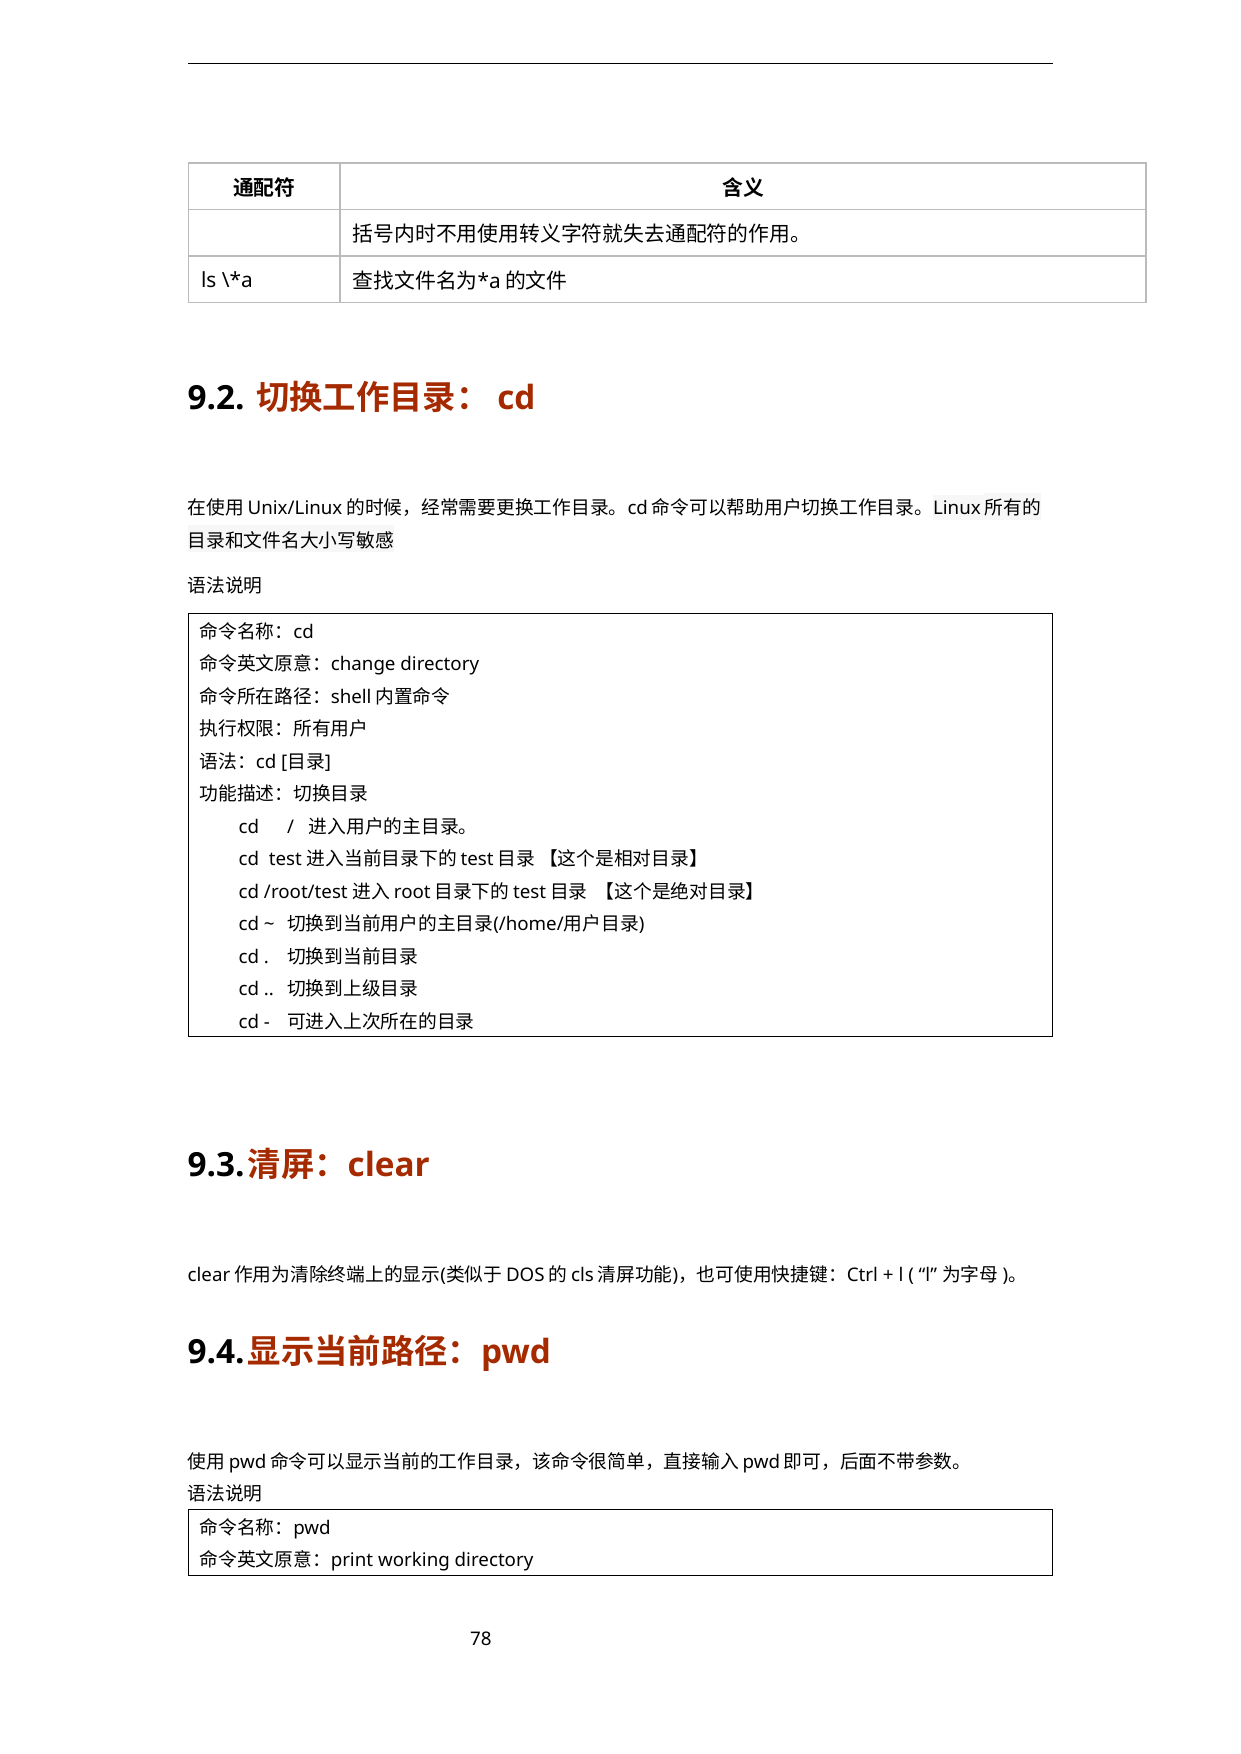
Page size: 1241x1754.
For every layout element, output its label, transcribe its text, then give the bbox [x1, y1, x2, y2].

table_header 命令名称：cd 命令英文原意：change directory 命令所在路径：shell内置命令 执行权限：所有用户 语法：cd [目录] 功能描述：切换目录 cd / 进入用户的主目录。 cd test 进入当前目录下的test目录 【这个是相对目录】 cd /root/test 进入root目录下的test目录 【这个是绝对目录】 cd ~ 切换到当前用户的主目录(/home/用户目录) cd . 切换到当前目录 cd .. 切换到上级目录 cd - 可进入上次所在的目录 [189, 614, 1052, 1036]
text 使用pwd命令可以显示当前的工作目录，该命令很简单，直接输入pwd即可，后面不带参数。 [187, 1444, 1053, 1476]
text 在使用Unix/Linux的时候，经常需要更换工作目录。cd命令可以帮助用户切换工作目录。Linux所有的目录和文件名大小写敏感 [187, 490, 1053, 555]
text clear作用为清除终端上的显示(类似于DOS的cls清屏功能)，也可使用快捷键：Ctrl + l ( “l” 为字母 )。 [187, 1257, 1053, 1289]
subtitle 切换工作目录： cd [187, 363, 1053, 428]
table_cell \ [189, 210, 339, 255]
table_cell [341, 210, 1145, 255]
table_cell 查找文件名为*a的文件 [341, 257, 1145, 302]
text 语法说明 [187, 568, 1053, 600]
table_header 通配符 [189, 164, 339, 208]
table_cell ls \*a [189, 257, 339, 302]
text 语法说明 [187, 1476, 1053, 1509]
subtitle 清屏：clear [187, 1129, 1053, 1194]
subtitle 显示当前路径：pwd [187, 1316, 1053, 1381]
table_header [189, 1510, 1052, 1575]
table_header 含义 [341, 164, 1145, 208]
